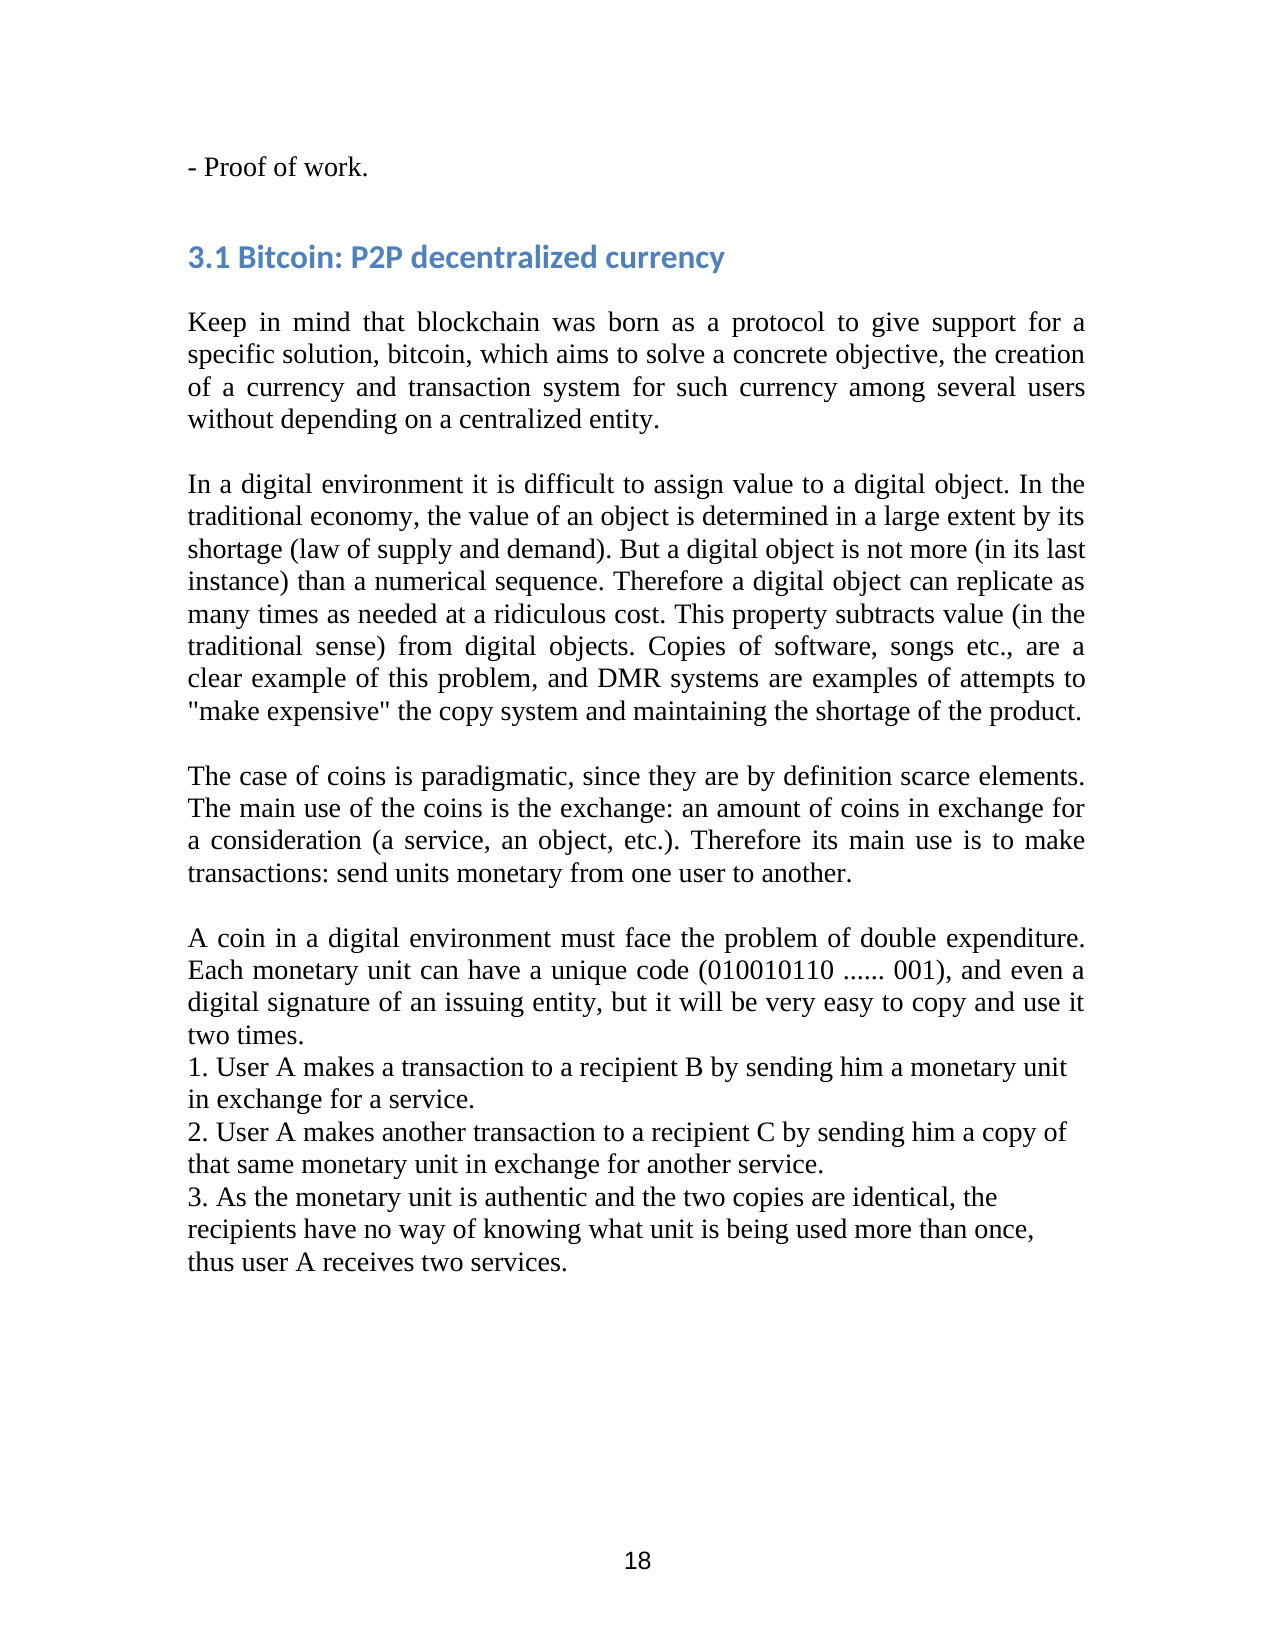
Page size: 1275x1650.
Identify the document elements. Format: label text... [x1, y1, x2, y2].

text The case of coins is paradigmatic, since they are by definition scarce elements. The main use of the coins is the exchange: an amount of coins in exchange for a consideration (a service, an object, etc.). Therefore its main use is to make transactions: send units monetary from one user to another. [187, 759, 1087, 888]
text A coin in a digital environment must face the problem of double expenditure. Each monetary unit can have a unique code (010010110 ...... 001), and even a digital signature of an issuing entity, but it will be very easy to copy and use it two times. [187, 921, 1087, 1050]
text 2. User A makes another transaction to a recipient C by sending him a copy of that same monetary unit in exchange for another service. [187, 1115, 1087, 1180]
text In a digital environment it is difficult to assign value to a digital object. In the traditional economy, the value of an object is determined in a large extent by its shortage (law of supply and demand). But a digital object is not more (in its last instance) than a numerical sequence. Therefore a digital object can replicate as many times as needed at a ridiculous cost. This property subtracts value (in the traditional sense) from digital objects. Copies of software, songs etc., are a clear example of this problem, and DMR systems are examples of attempts to "make expensive" the copy system and maintaining the shortage of the product. [187, 467, 1087, 726]
text - Proof of work. [187, 150, 1087, 182]
text 3. As the monetary unit is authentic and the two copies are identical, the recipients have no way of knowing what unit is being used more than once, thus user A receives two services. [187, 1180, 1087, 1277]
text 1. User A makes a transaction to a recipient B by sending him a monetary unit in exchange for a service. [187, 1050, 1087, 1115]
subtitle 3.1 Bitcoin: P2P decentralized currency [187, 236, 1087, 276]
text Keep in mind that blockchain was born as a protocol to give support for a specific solution, bitcoin, which aims to solve a concrete objective, the creation of a currency and transaction system for such currency among several users without depending on a centralized entity. [187, 305, 1087, 435]
